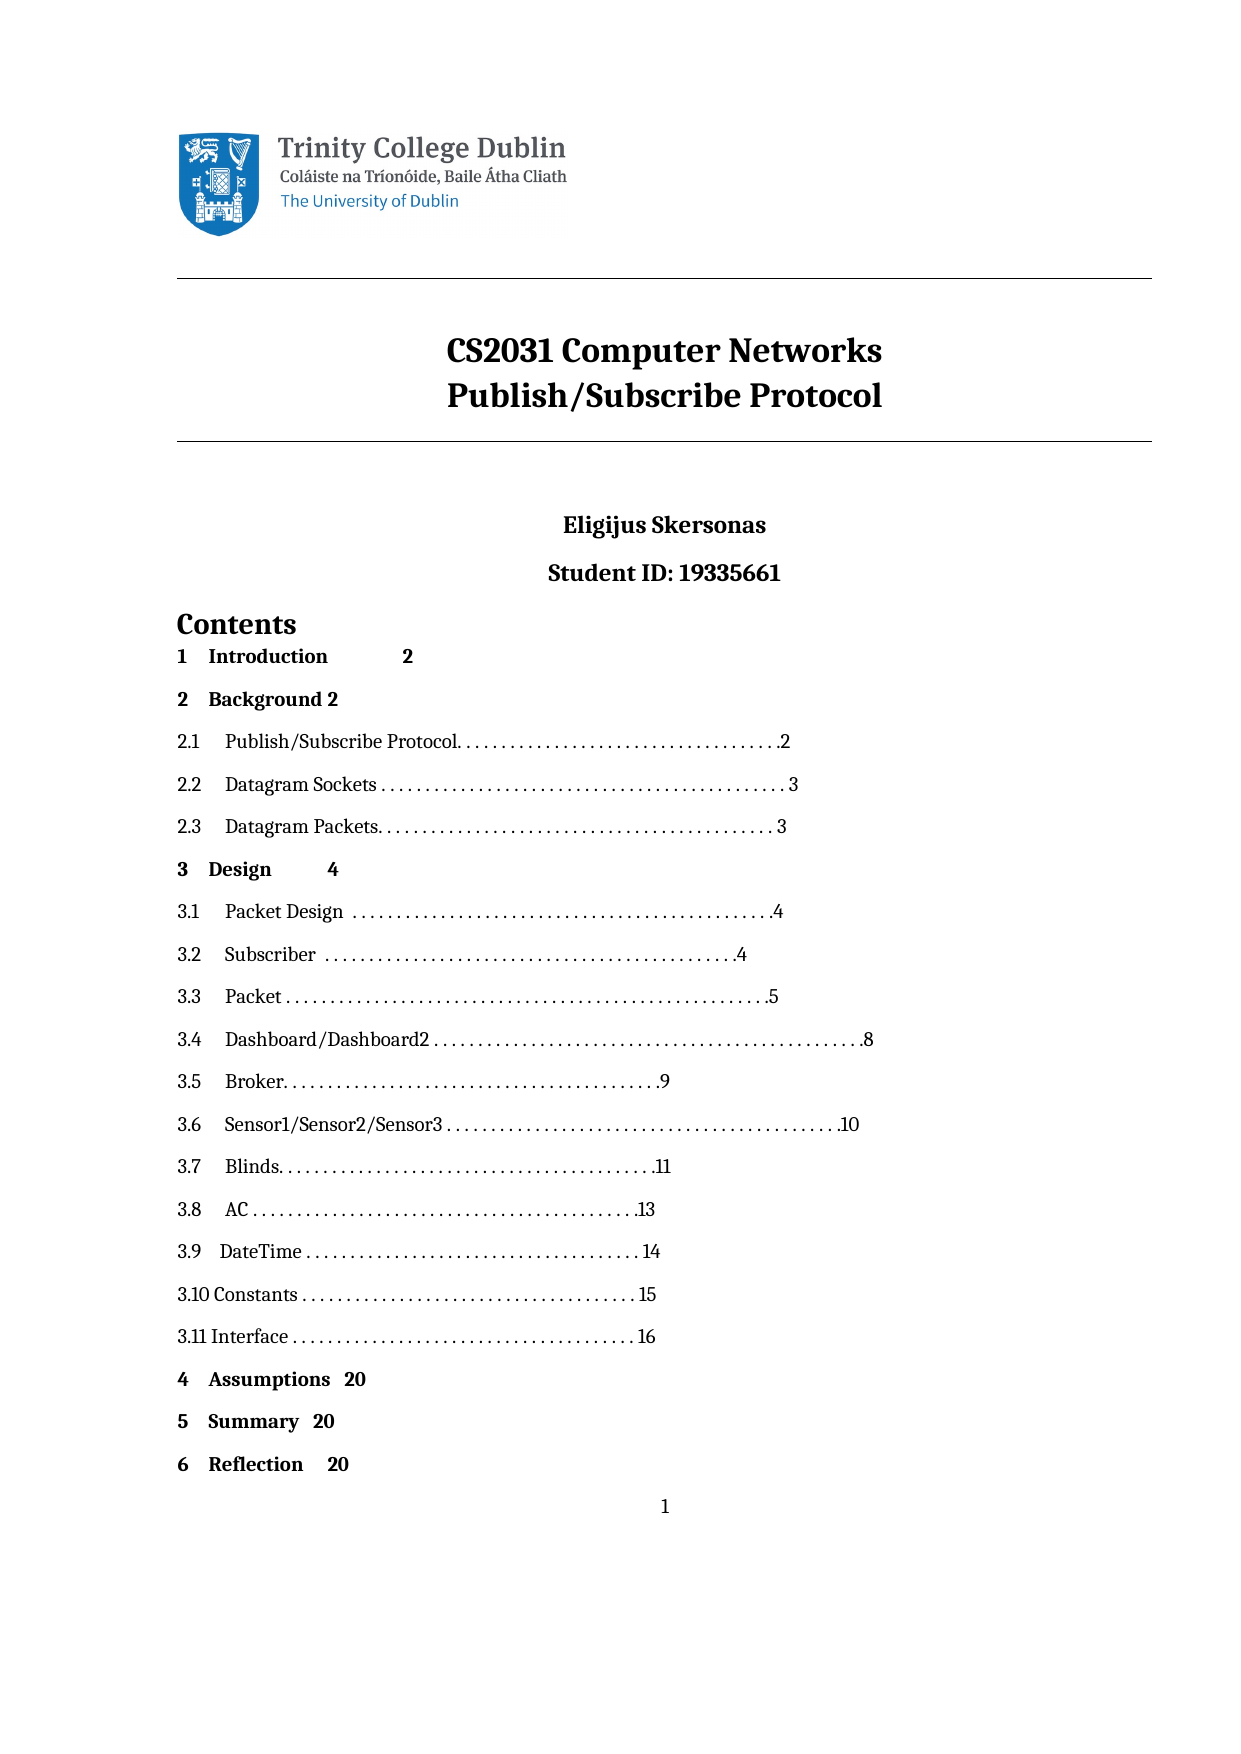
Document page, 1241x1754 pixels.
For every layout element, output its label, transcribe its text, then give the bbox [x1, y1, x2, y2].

text 3.11 Interface . . . . . . . . . . . . . . . . . . . . . . . . . . . . . . . . . . . . . . . 16 [177, 1325, 1152, 1349]
list Design 4 [177, 857, 1152, 881]
list Publish/Subscribe Protocol. . . . . . . . . . . . . . . . . . . . . . . . . . . . . . . . . . . . .2 [177, 730, 1152, 754]
list Introduction 2 [177, 645, 1152, 669]
list Subscriber . . . . . . . . . . . . . . . . . . . . . . . . . . . . . . . . . . . . . . . . . . . . . . .4 [177, 942, 1152, 966]
text Publish/Subscribe Protocol [177, 376, 1152, 417]
list Blinds. . . . . . . . . . . . . . . . . . . . . . . . . . . . . . . . . . . . . . . . . . .11 [177, 1155, 1152, 1179]
text 3.9 DateTime . . . . . . . . . . . . . . . . . . . . . . . . . . . . . . . . . . . . . . 14 [177, 1240, 1152, 1264]
list Background 2 [177, 687, 1152, 711]
list Datagram Sockets . . . . . . . . . . . . . . . . . . . . . . . . . . . . . . . . . . . . . . . . . . . . . . 3 [177, 772, 1152, 796]
text CS2031 Computer Networks [177, 331, 1152, 372]
text Eligijus Skersonas [177, 511, 1152, 540]
text Student ID: 19335661 [177, 559, 1152, 588]
picture [177, 131, 568, 238]
list Broker. . . . . . . . . . . . . . . . . . . . . . . . . . . . . . . . . . . . . . . . . . .9 [177, 1070, 1152, 1094]
list Packet Design . . . . . . . . . . . . . . . . . . . . . . . . . . . . . . . . . . . . . . . . . . . . . . . .4 [177, 900, 1152, 924]
text 1 [177, 1495, 1152, 1519]
list Datagram Packets. . . . . . . . . . . . . . . . . . . . . . . . . . . . . . . . . . . . . . . . . . . . . 3 [177, 815, 1152, 839]
list Reflection 20 [177, 1452, 1152, 1476]
list AC . . . . . . . . . . . . . . . . . . . . . . . . . . . . . . . . . . . . . . . . . . . .13 [177, 1197, 1152, 1221]
list Packet . . . . . . . . . . . . . . . . . . . . . . . . . . . . . . . . . . . . . . . . . . . . . . . . . . . . . . .5 [177, 985, 1152, 1009]
text 3.10 Constants . . . . . . . . . . . . . . . . . . . . . . . . . . . . . . . . . . . . . . 15 [177, 1282, 1152, 1306]
list Sensor1/Sensor2/Sensor3 . . . . . . . . . . . . . . . . . . . . . . . . . . . . . . . . . . . . . . . . . . . . .10 [177, 1112, 1152, 1136]
list Assumptions 20 [177, 1367, 1152, 1391]
subtitle Contents [177, 607, 1152, 642]
list Summary 20 [177, 1410, 1152, 1434]
list Dashboard/Dashboard2 . . . . . . . . . . . . . . . . . . . . . . . . . . . . . . . . . . . . . . . . . . . . . . . . .8 [177, 1027, 1152, 1051]
